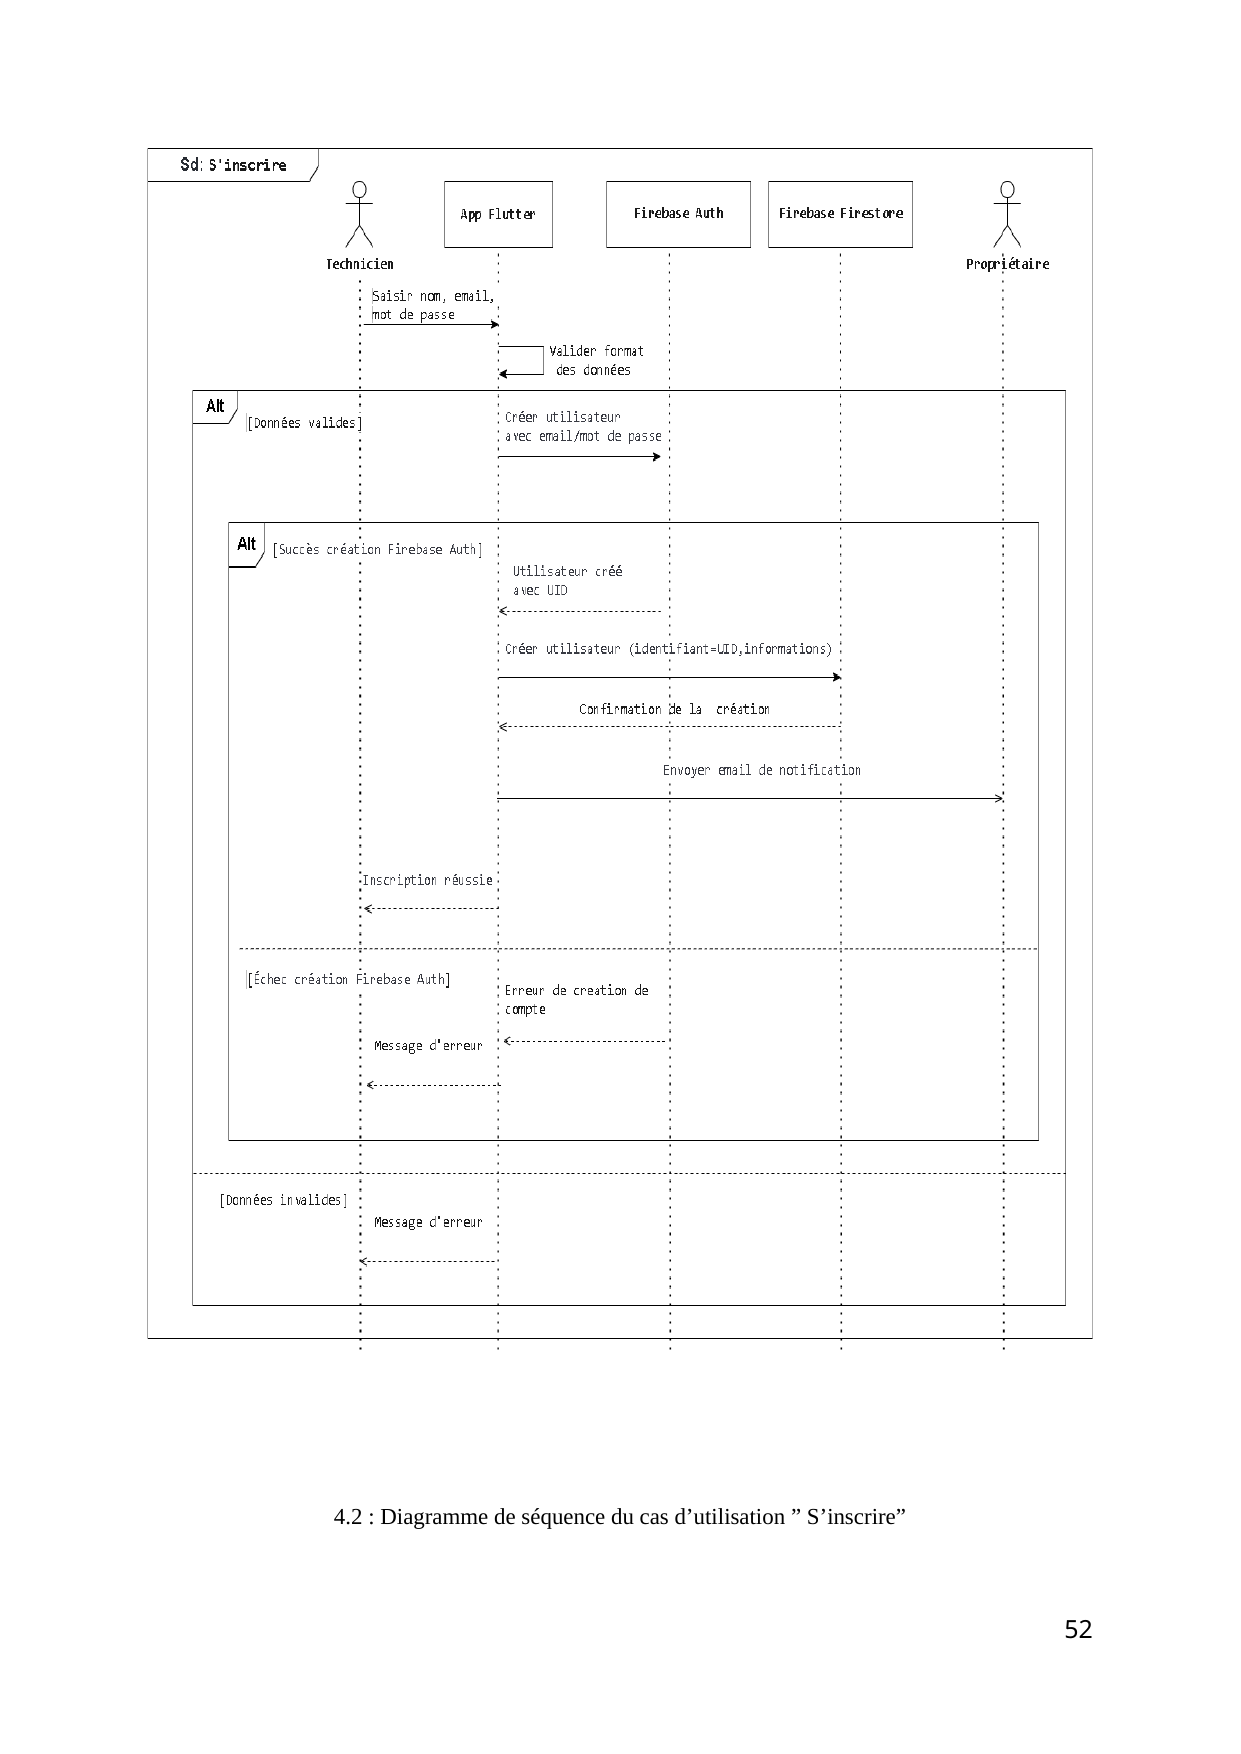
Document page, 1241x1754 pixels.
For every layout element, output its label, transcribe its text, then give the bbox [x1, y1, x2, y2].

picture [147, 148, 1093, 1353]
subtitle 4.2 : Diagramme de séquence du cas d’utilisation ” S’inscrire” [148, 1503, 1093, 1529]
